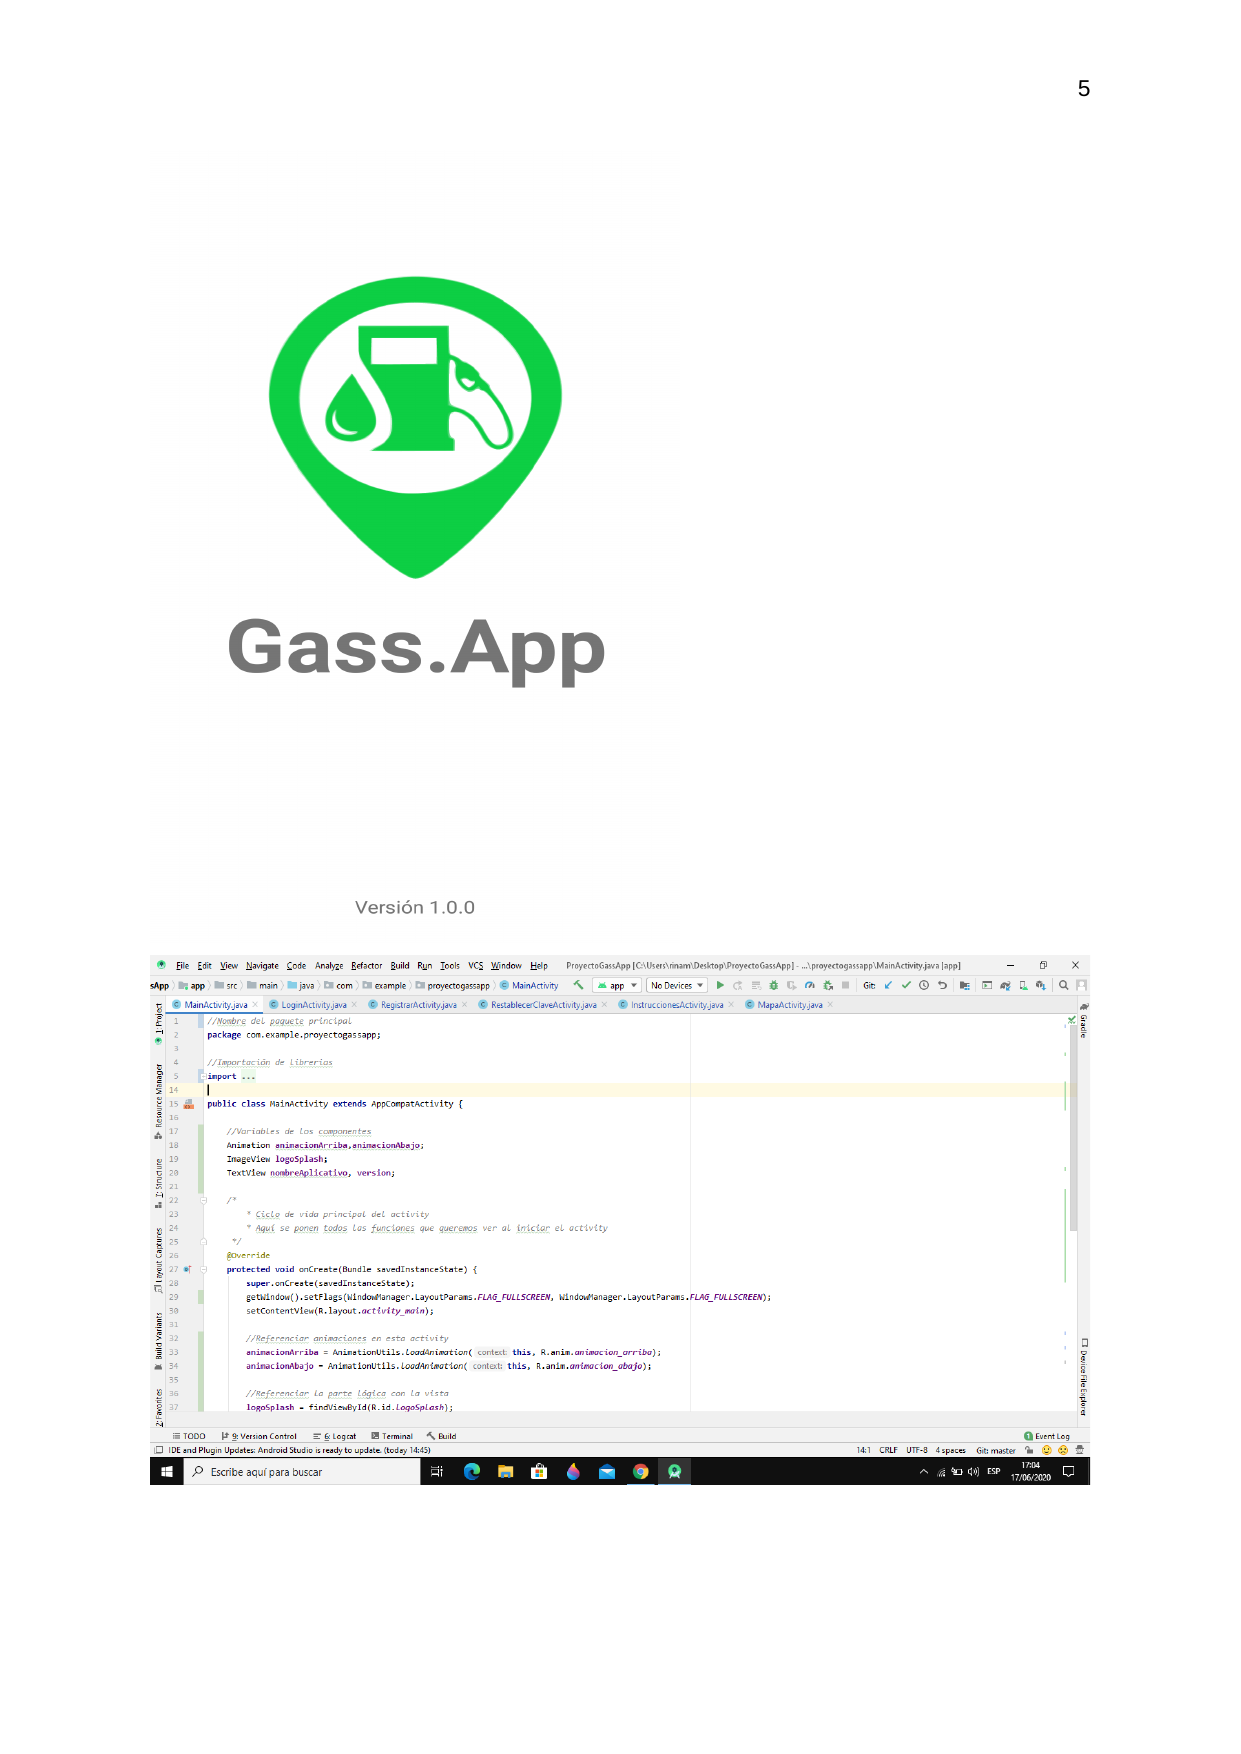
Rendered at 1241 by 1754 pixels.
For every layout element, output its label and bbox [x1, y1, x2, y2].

picture [150, 150, 681, 943]
picture [150, 955, 1091, 1485]
